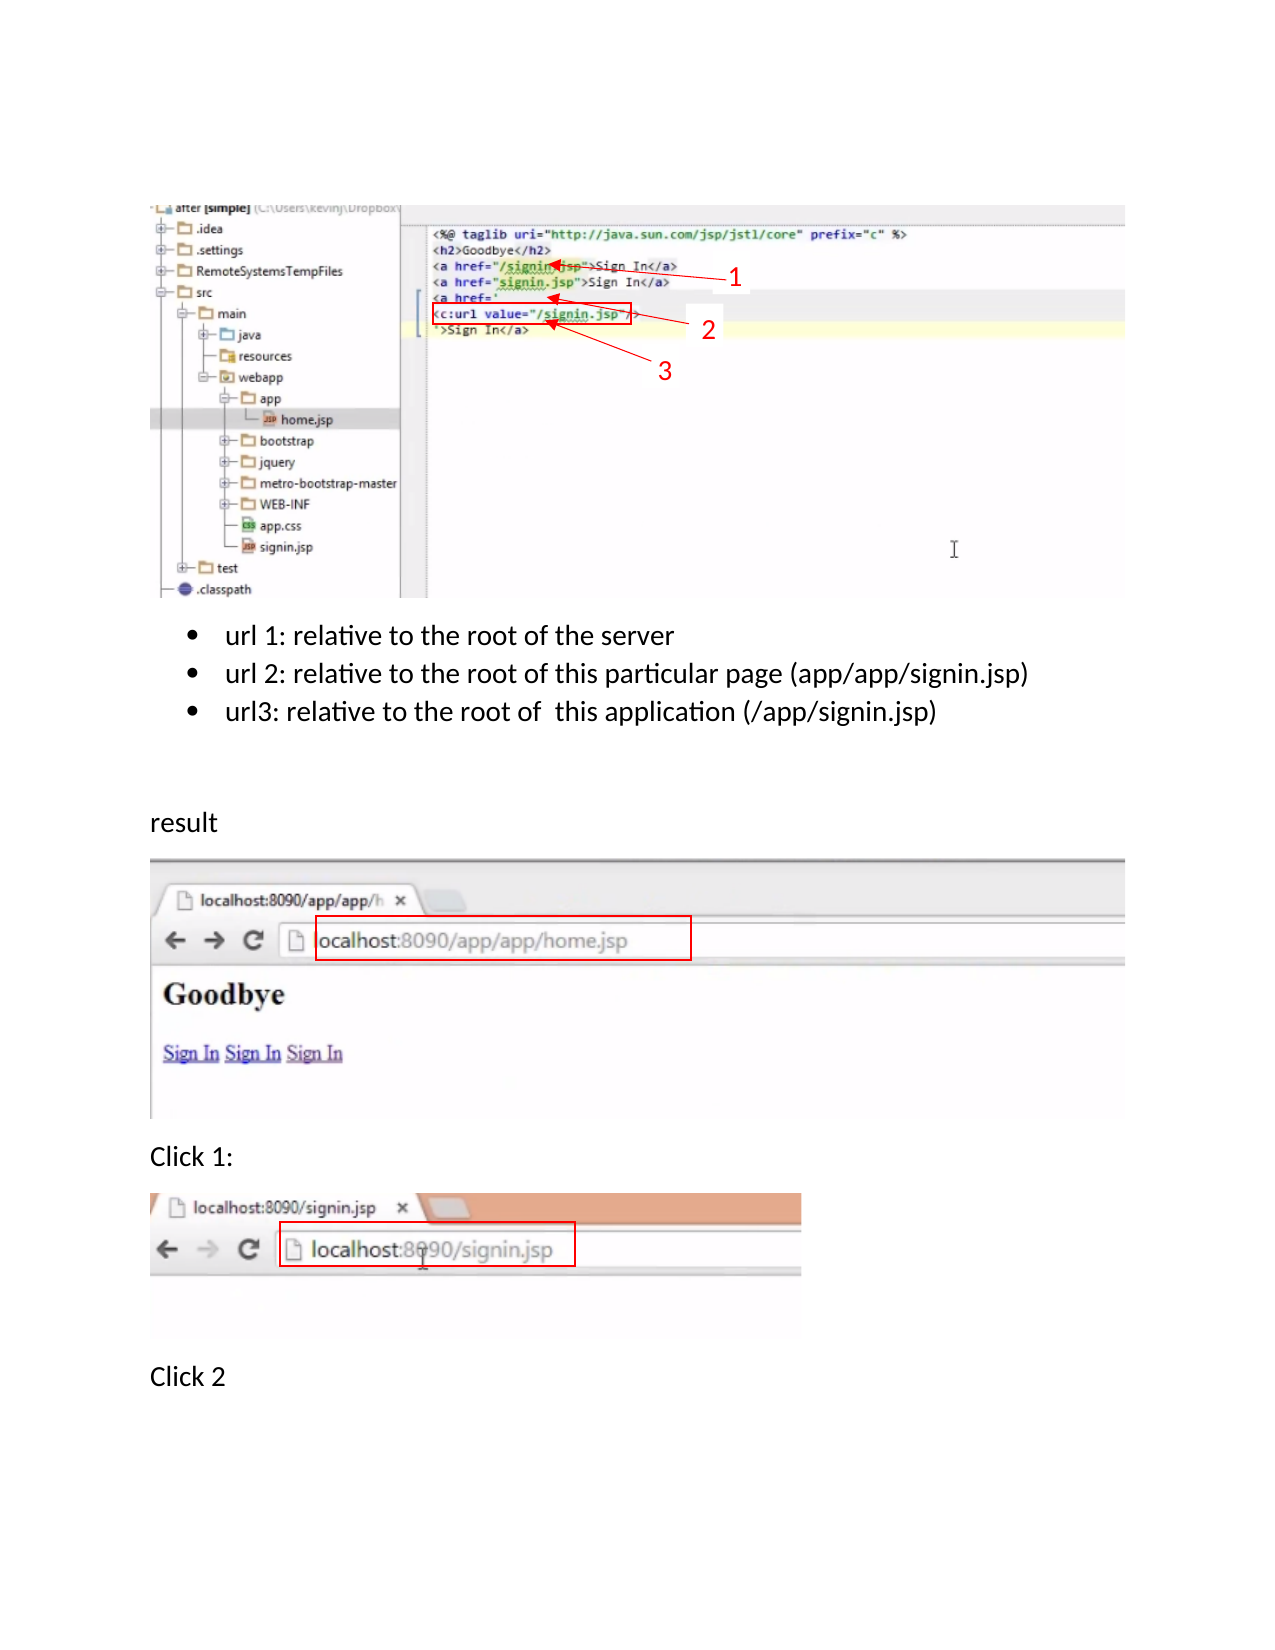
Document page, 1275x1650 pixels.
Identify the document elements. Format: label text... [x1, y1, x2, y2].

picture [150, 205, 1125, 598]
list url 1: relative to the root of the server [187, 617, 1125, 652]
picture [150, 858, 1125, 1119]
text Click 2 [150, 1358, 1125, 1394]
text result [150, 804, 1125, 839]
list url 2: relative to the root of this particular page (app/app/signin.jsp) [187, 655, 1125, 691]
text Click 1: [150, 1138, 1125, 1174]
list url3: relative to the root of this application (/app/signin.jsp) [187, 693, 1125, 729]
picture [150, 1193, 802, 1339]
